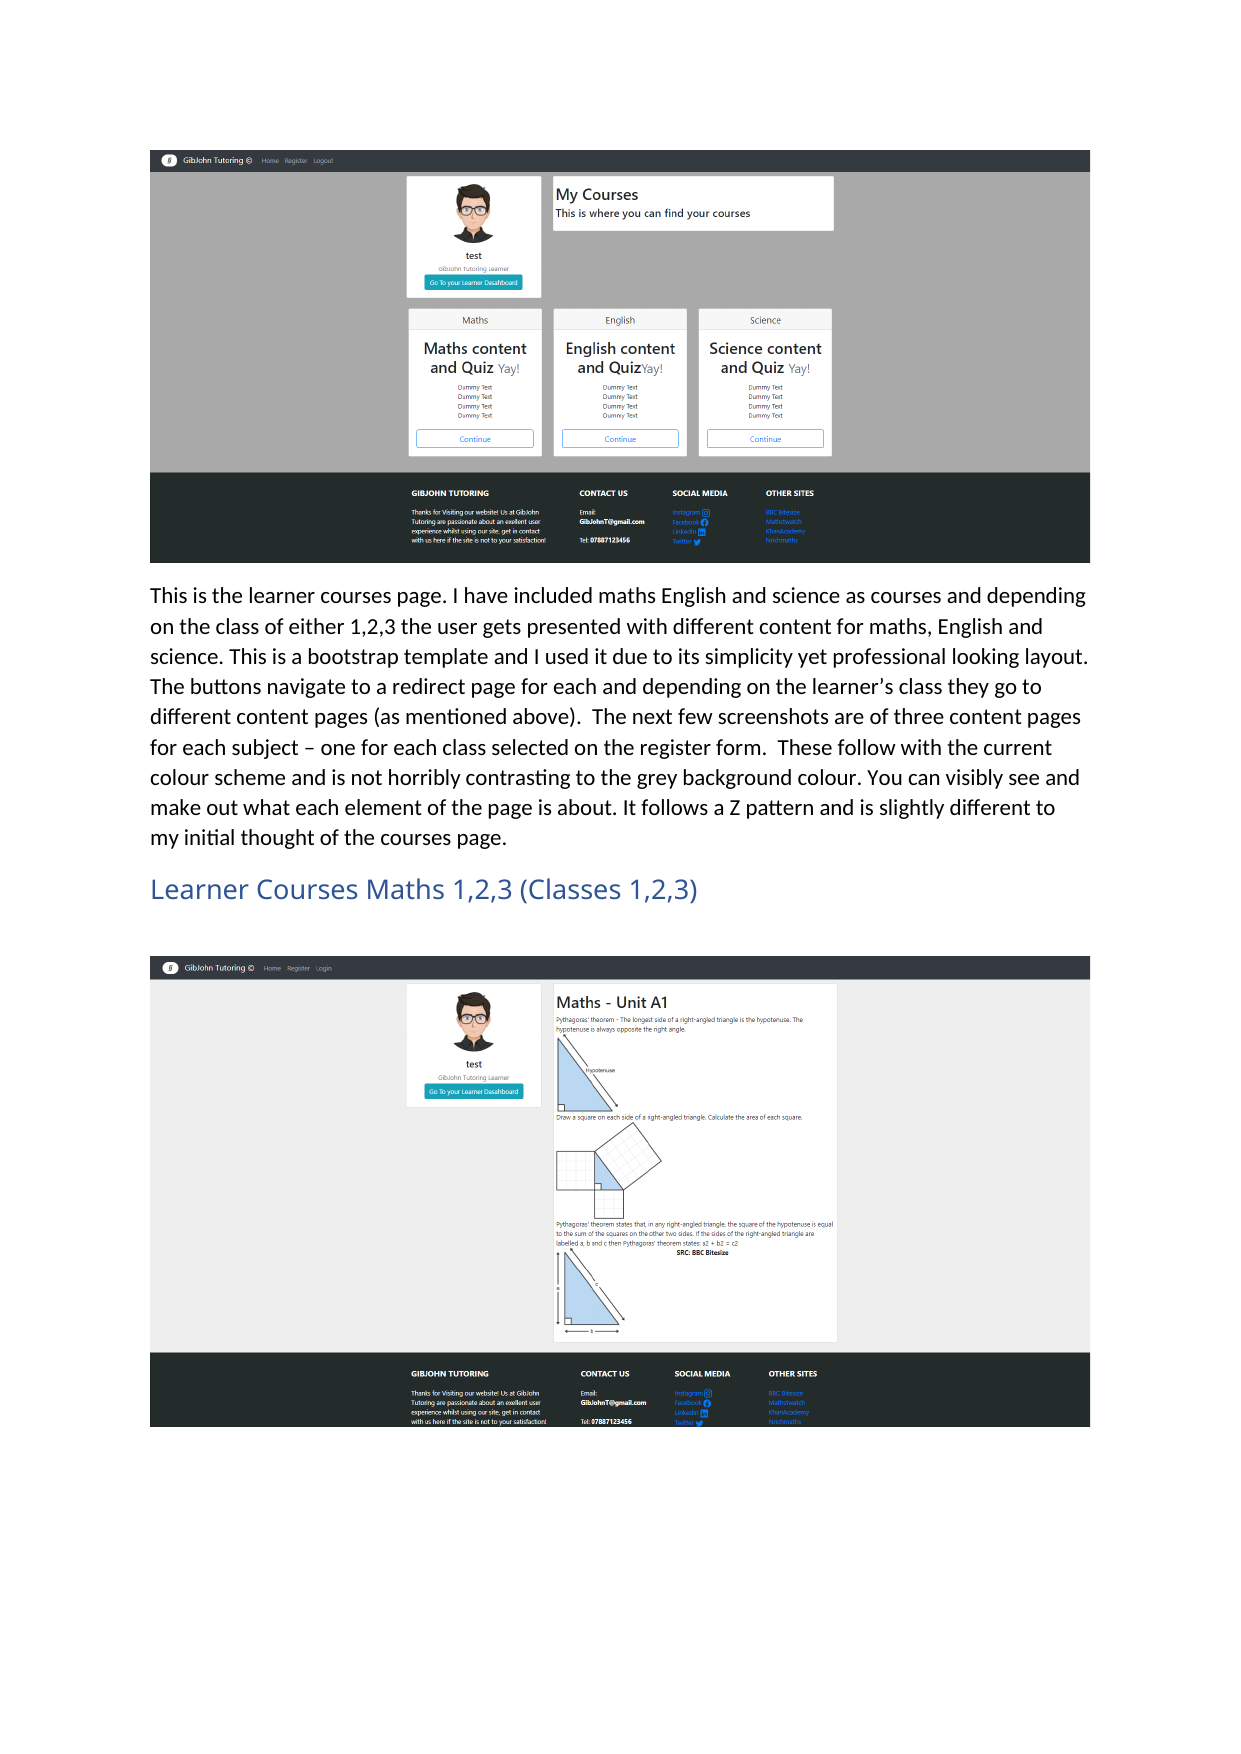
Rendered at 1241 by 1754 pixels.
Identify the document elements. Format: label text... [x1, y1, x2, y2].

picture [150, 150, 1091, 563]
subtitle Learner Courses Maths 1,2,3 (Classes 1,2,3) [150, 870, 1090, 907]
text This is the learner courses page. I have included maths English and science as courses and depending on the class of either 1,2,3 the user gets presented with different content for maths, English and science. This is a bootstrap template and I used it due to its simplicity yet professional looking layout. The buttons navigate to a redirect page for each and depending on the learner’s class they go to different content pages (as mentioned above). The next few screenshots are of three content pages for each subject – one for each class selected on the register form. These follow with the current colour scheme and is not horribly contrasting to the grey background colour. You can visibly see and make out what each element of the page is about. It follows a Z pattern and is slightly different to my initial thought of the courses page. [150, 582, 1090, 851]
picture [150, 956, 1091, 1427]
